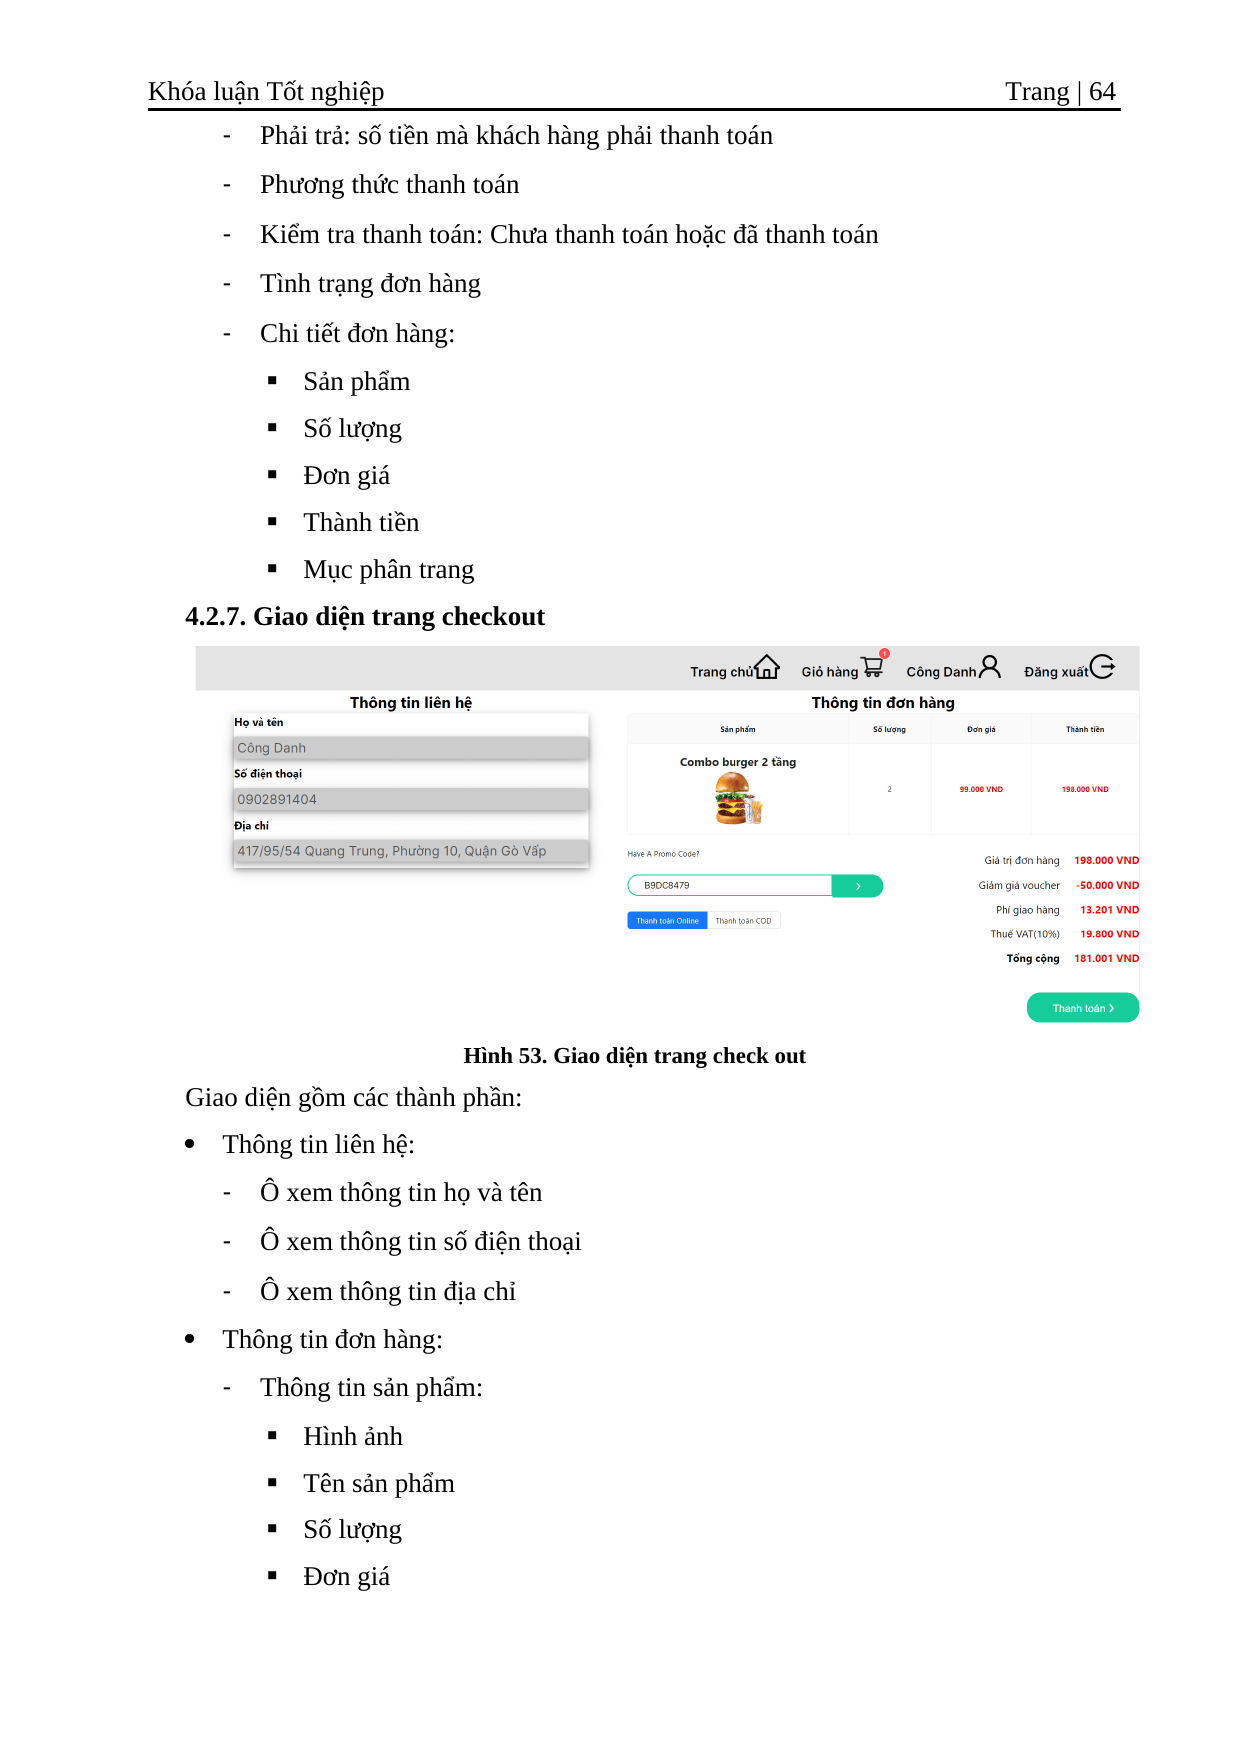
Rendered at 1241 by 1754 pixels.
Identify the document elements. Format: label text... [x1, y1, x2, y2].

list Thành tiền [266, 506, 1122, 537]
list Ô xem thông tin địa chỉ [223, 1274, 1122, 1307]
list Hình ảnh [266, 1420, 1122, 1451]
list Đơn giá [266, 459, 1122, 491]
list Số lượng [266, 412, 1122, 444]
list Thông tin đơn hàng: [185, 1323, 1122, 1355]
list Tên sản phẩm [266, 1467, 1122, 1498]
list Mục phân trang [266, 553, 1122, 584]
picture [195, 646, 1140, 1027]
text Hình 53. Giao diện trang check out [148, 1042, 1122, 1068]
list Ô xem thông tin họ và tên [223, 1175, 1122, 1208]
list Chi tiết đơn hàng: [223, 316, 1122, 349]
list Giao diện trang checkout [185, 600, 1122, 631]
list Phương thức thanh toán [223, 168, 1122, 201]
list Thông tin liên hệ: [185, 1128, 1122, 1159]
list Sản phẩm [266, 366, 1122, 397]
list Tình trạng đơn hàng [223, 267, 1122, 299]
list Kiểm tra thanh toán: Chưa thanh toán hoặc đã thanh toán [223, 217, 1122, 250]
list Phải trả: số tiền mà khách hàng phải thanh toán [223, 118, 1122, 151]
list Đơn giá [266, 1560, 1122, 1592]
list Ô xem thông tin số điện thoại [223, 1224, 1122, 1257]
list Thông tin sản phẩm: [223, 1370, 1122, 1403]
text Giao diện gồm các thành phần: [185, 1081, 1122, 1113]
list Số lượng [266, 1513, 1122, 1545]
